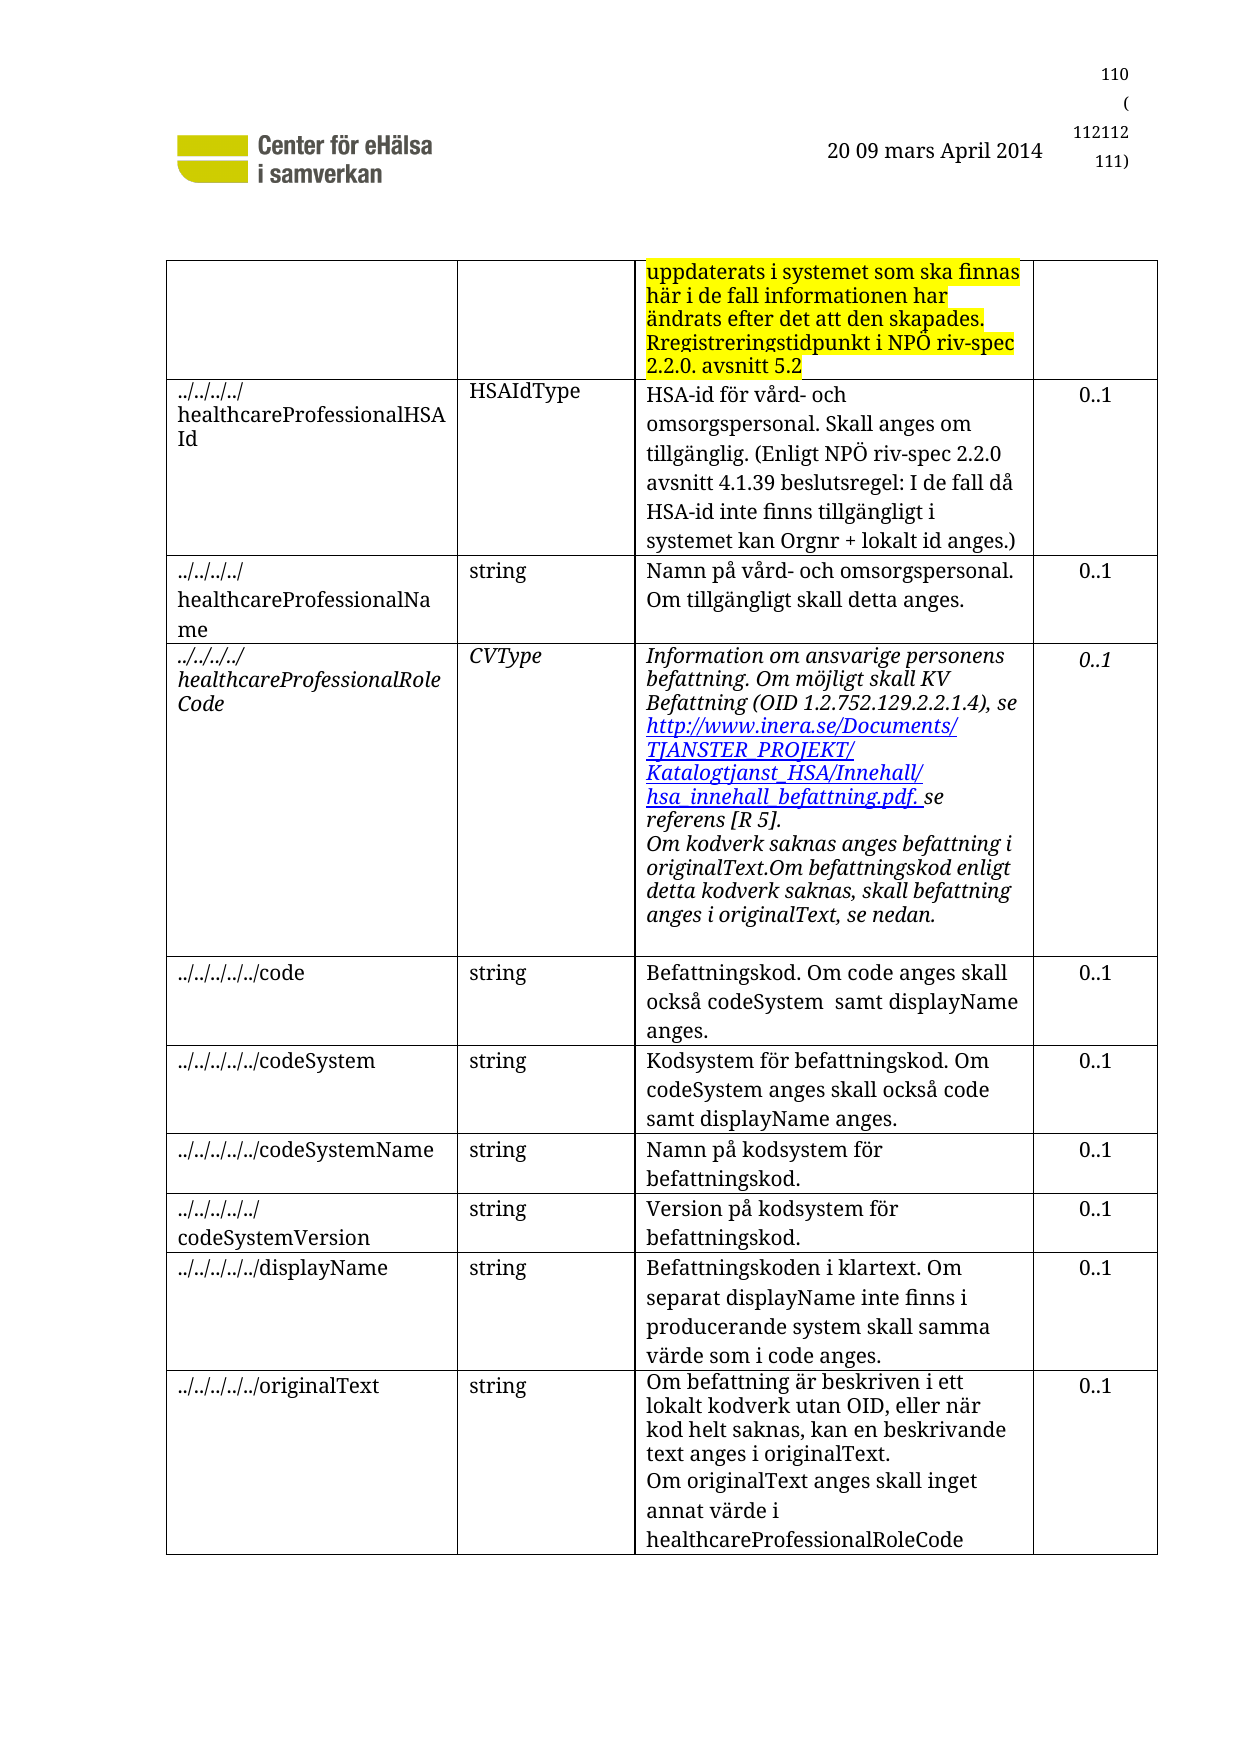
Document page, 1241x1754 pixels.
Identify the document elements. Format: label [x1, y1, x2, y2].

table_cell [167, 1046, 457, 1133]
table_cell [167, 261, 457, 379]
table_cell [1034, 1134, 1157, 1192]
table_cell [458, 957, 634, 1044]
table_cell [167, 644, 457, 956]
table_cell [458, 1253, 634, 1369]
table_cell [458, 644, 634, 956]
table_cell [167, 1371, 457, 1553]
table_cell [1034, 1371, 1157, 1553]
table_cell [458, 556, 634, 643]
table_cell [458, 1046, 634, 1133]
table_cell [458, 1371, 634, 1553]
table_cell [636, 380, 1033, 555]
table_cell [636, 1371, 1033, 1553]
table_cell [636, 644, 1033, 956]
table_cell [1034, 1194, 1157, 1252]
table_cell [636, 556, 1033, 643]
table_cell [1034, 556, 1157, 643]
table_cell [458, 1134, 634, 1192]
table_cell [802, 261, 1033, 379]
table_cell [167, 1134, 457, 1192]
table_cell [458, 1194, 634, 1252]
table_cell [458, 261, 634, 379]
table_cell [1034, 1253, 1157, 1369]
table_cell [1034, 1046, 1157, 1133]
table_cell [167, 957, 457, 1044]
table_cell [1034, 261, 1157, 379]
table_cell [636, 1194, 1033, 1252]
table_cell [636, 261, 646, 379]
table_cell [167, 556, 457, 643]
picture [177, 135, 432, 183]
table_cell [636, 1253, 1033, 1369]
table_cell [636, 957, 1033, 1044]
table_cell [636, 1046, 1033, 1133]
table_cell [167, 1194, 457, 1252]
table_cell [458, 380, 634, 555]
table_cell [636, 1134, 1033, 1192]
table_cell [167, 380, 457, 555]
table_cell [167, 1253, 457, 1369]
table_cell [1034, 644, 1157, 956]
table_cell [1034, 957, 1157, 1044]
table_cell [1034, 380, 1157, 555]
